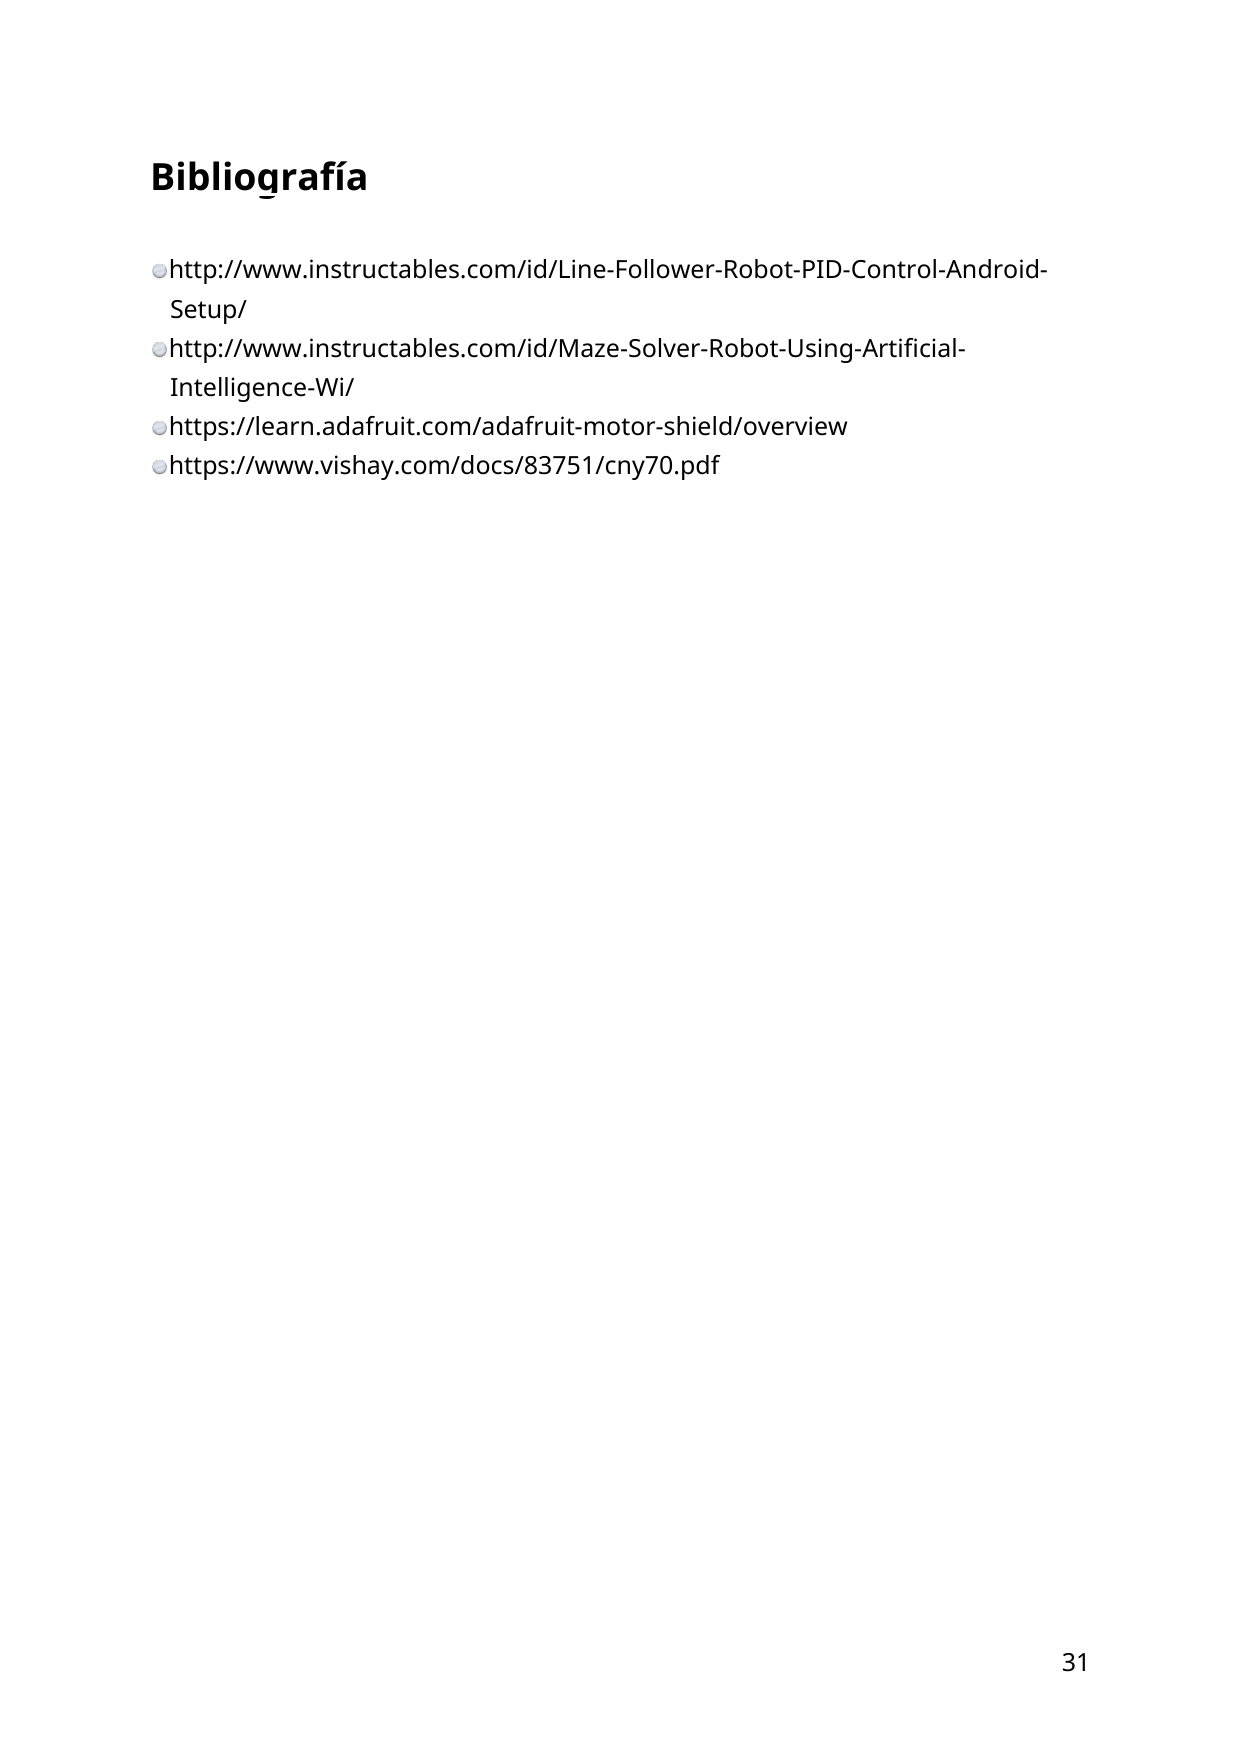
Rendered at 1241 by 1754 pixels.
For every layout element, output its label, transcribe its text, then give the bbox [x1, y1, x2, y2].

list http://www.instructables.com/id/Maze-Solver-Robot-Using-Artificial-Intelligence-Wi/ [150, 330, 1090, 404]
picture [151, 458, 168, 475]
picture [151, 262, 168, 279]
list https://www.vishay.com/docs/83751/cny70.pdf [150, 448, 1090, 482]
text Bibliografía [150, 150, 1090, 201]
list https://learn.adafruit.com/adafruit-motor-shield/overview [150, 409, 1090, 443]
picture [151, 340, 168, 358]
list http://www.instructables.com/id/Line-Follower-Robot-PID-Control-Android-Setup/ [150, 252, 1090, 325]
picture [151, 419, 168, 436]
